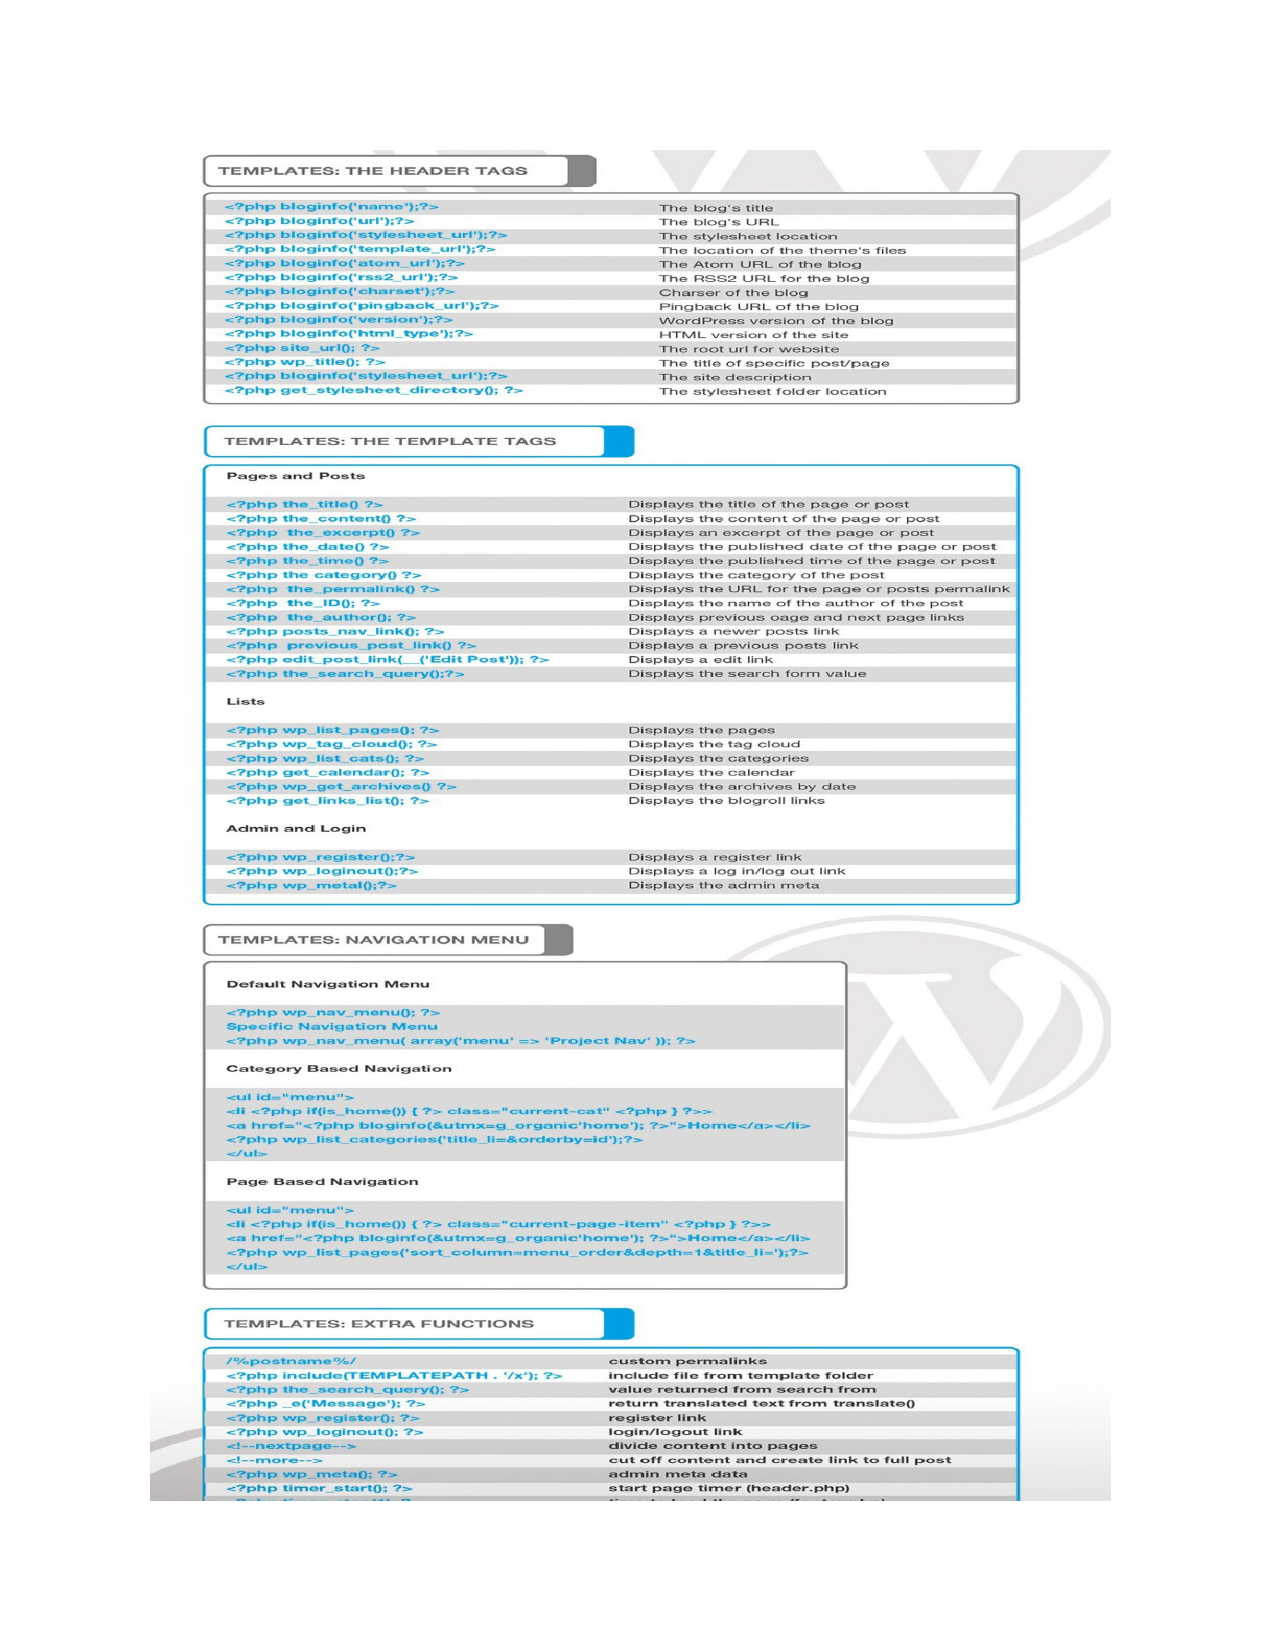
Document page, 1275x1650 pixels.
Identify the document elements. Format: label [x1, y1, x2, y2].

picture [150, 150, 1111, 1501]
